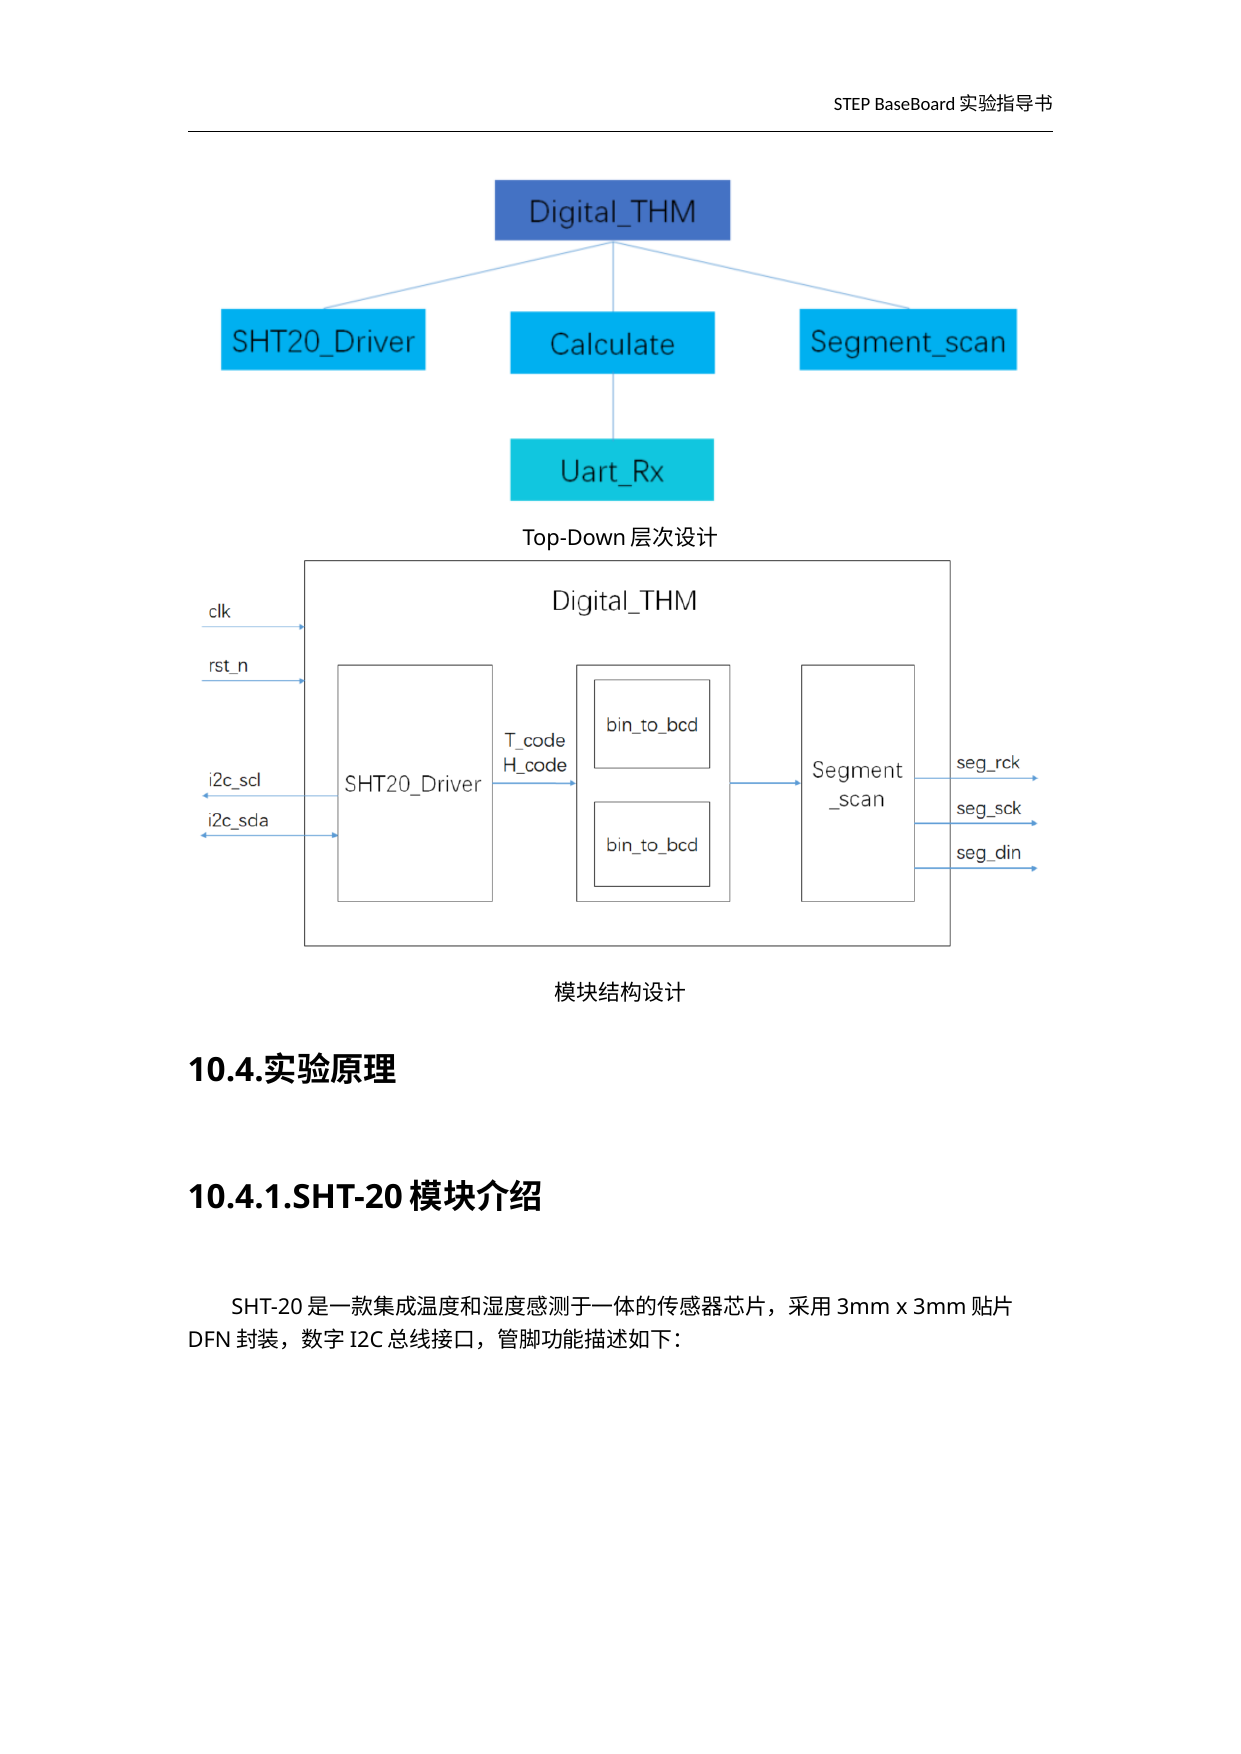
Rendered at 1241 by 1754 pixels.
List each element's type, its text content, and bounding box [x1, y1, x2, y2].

subtitle 10.4.实验原理 [187, 1034, 1053, 1099]
text 模块结构设计 [187, 974, 1053, 1007]
picture [187, 172, 1053, 509]
picture [187, 552, 1053, 954]
subtitle 10.4.1.SHT-20模块介绍 [187, 1161, 1053, 1226]
text Top-Down层次设计 [187, 519, 1053, 552]
text SHT-20是一款集成温度和湿度感测于一体的传感器芯片，采用3mm x 3mm贴片DFN封装，数字I2C总线接口，管脚功能描述如下： [187, 1289, 1053, 1354]
